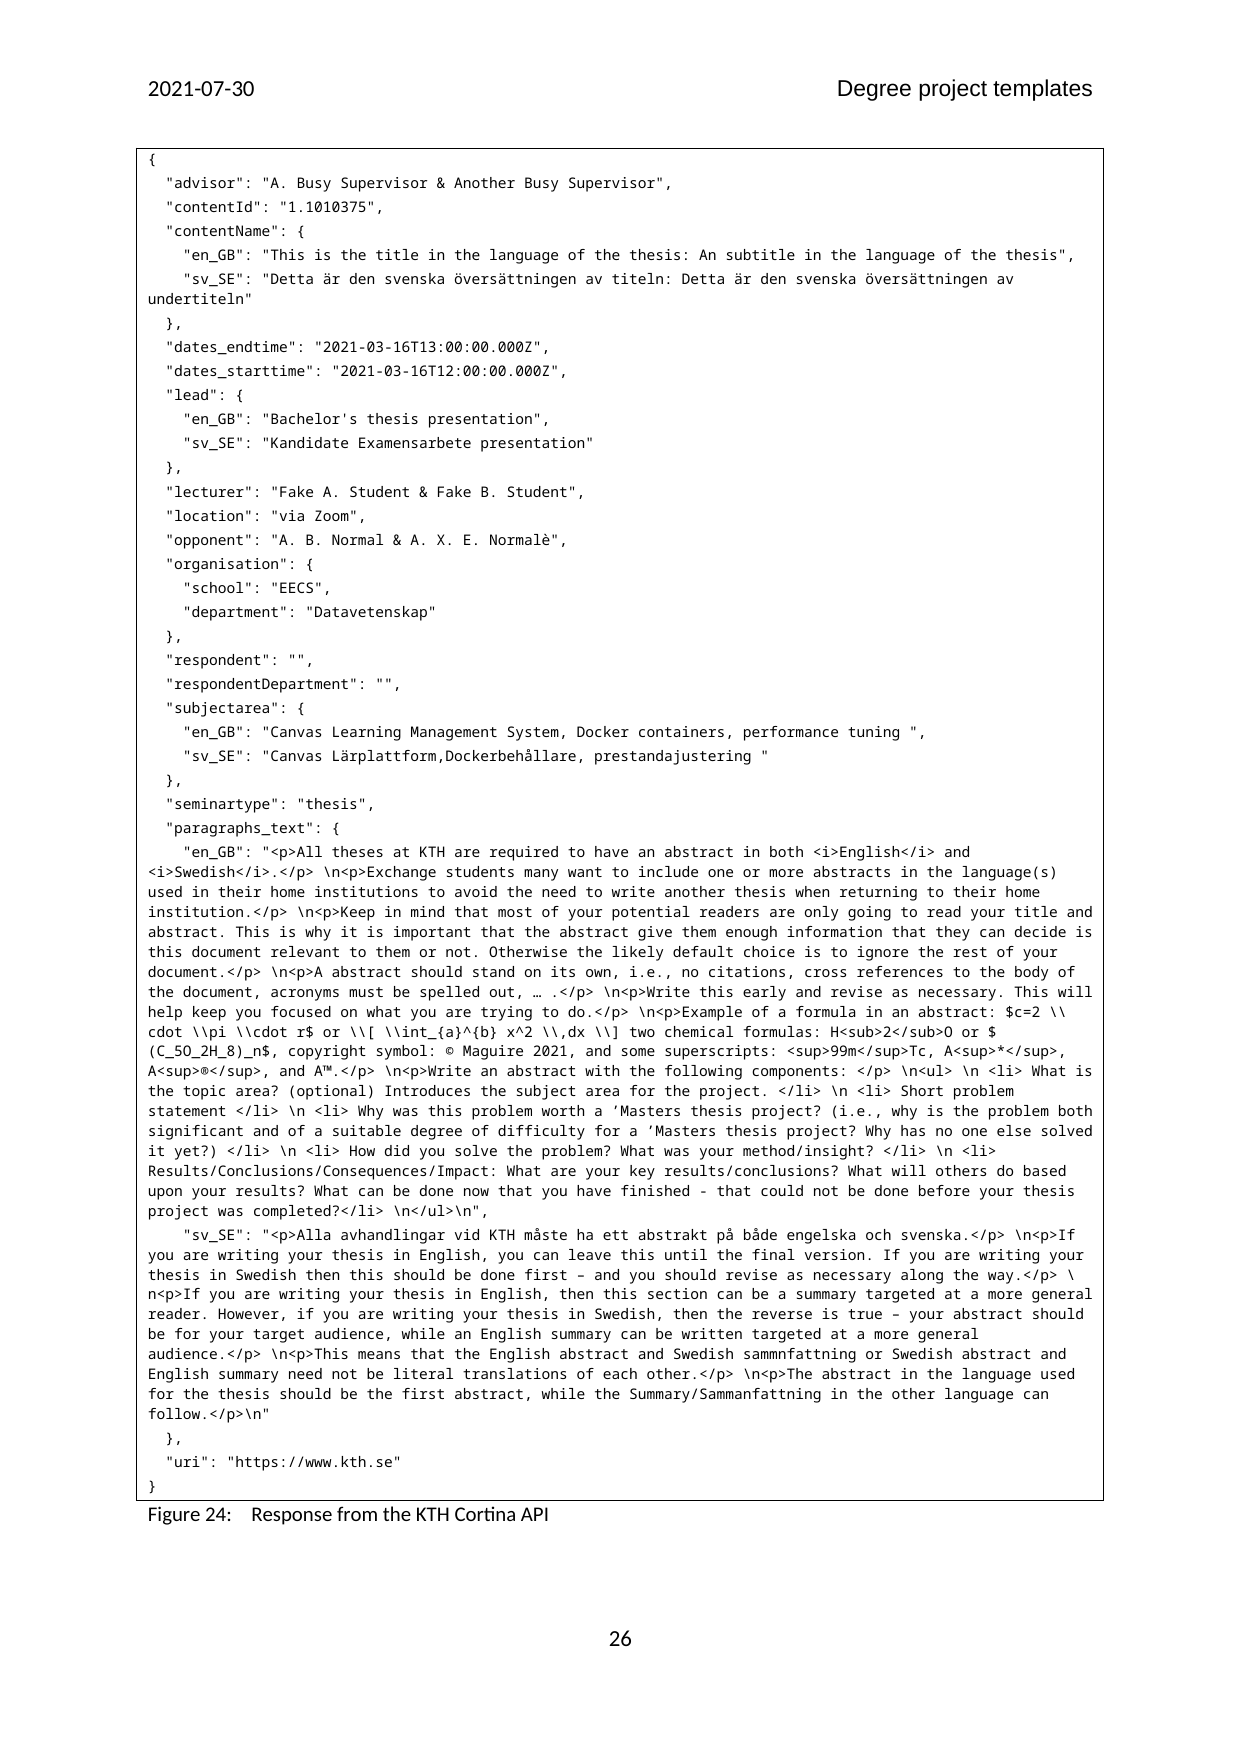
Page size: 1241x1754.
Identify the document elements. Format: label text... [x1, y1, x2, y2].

table_header { "advisor": "A. Busy Supervisor & Another Busy Supervisor", "contentId": "1.1010375", "contentName": { "en_GB": "This is the title in the language of the thesis: An subtitle in the language of the thesis", "sv_SE": "Detta är den svenska översättningen av titeln: Detta är den svenska översättningen av undertiteln" }, "dates_endtime": "2021-03-16T13:00:00.000Z", "dates_starttime": "2021-03-16T12:00:00.000Z", "lead": { "en_GB": "Bachelor's thesis presentation", "sv_SE": "Kandidate Examensarbete presentation" }, "lecturer": "Fake A. Student & Fake B. Student", "location": "via Zoom", "opponent": "A. B. Normal & A. X. E. Normalè", "organisation": { "school": "EECS", "department": "Datavetenskap" }, "respondent": "", "respondentDepartment": "", "subjectarea": { "en_GB": "Canvas Learning Management System, Docker containers, performance tuning ", "sv_SE": "Canvas Lärplattform,Dockerbehållare, prestandajustering " }, "seminartype": "thesis", "paragraphs_text": { "en_GB": "<p>All theses at KTH are required to have an abstract in both <i>English</i> and <i>Swedish</i>.</p> \n<p>Exchange students many want to include one or more abstracts in the language(s) used in their home institutions to avoid the need to write another thesis when returning to their home institution.</p> \n<p>Keep in mind that most of your potential readers are only going to read your title and abstract. This is why it is important that the abstract give them enough information that they can decide is this document relevant to them or not. Otherwise the likely default choice is to ignore the rest of your document.</p> \n<p>A abstract should stand on its own, i.e., no citations, cross references to the body of the document, acronyms must be spelled out, … .</p> \n<p>Write this early and revise as necessary. This will help keep you focused on what you are trying to do.</p> \n<p>Example of a formula in an abstract: $c=2 \\cdot \\pi \\cdot r$ or \\[ \\int_{a}^{b} x^2 \\,dx \\] two chemical formulas: H<sub>2</sub>O or $(C_5O_2H_8)_n$, copyright symbol: © Maguire 2021, and some superscripts: <sup>99m</sup>Tc, A<sup>*</sup>, A<sup>®</sup>, and A™.</p> \n<p>Write an abstract with the following components: </p> \n<ul> \n <li> What is the topic area? (optional) Introduces the subject area for the project. </li> \n <li> Short problem statement </li> \n <li> Why was this problem worth a ’Masters thesis project? (i.e., why is the problem both significant and of a suitable degree of difficulty for a ’Masters thesis project? Why has no one else solved it yet?) </li> \n <li> How did you solve the problem? What was your method/insight? </li> \n <li> Results/Conclusions/Consequences/Impact: What are your key results/conclusions? What will others do based upon your results? What can be done now that you have finished - that could not be done before your thesis project was completed?</li> \n</ul>\n", "sv_SE": "<p>Alla avhandlingar vid KTH måste ha ett abstrakt på både engelska och svenska.</p> \n<p>If you are writing your thesis in English, you can leave this until the final version. If you are writing your thesis in Swedish then this should be done first – and you should revise as necessary along the way.</p> \n<p>If you are writing your thesis in English, then this section can be a summary targeted at a more general reader. However, if you are writing your thesis in Swedish, then the reverse is true – your abstract should be for your target audience, while an English summary can be written targeted at a more general audience.</p> \n<p>This means that the English abstract and Swedish sammnfattning or Swedish abstract and English summary need not be literal translations of each other.</p> \n<p>The abstract in the language used for the thesis should be the first abstract, while the Summary/Sammanfattning in the other language can follow.</p>\n" }, "uri": "https://www.kth.se" } [137, 149, 1103, 1500]
